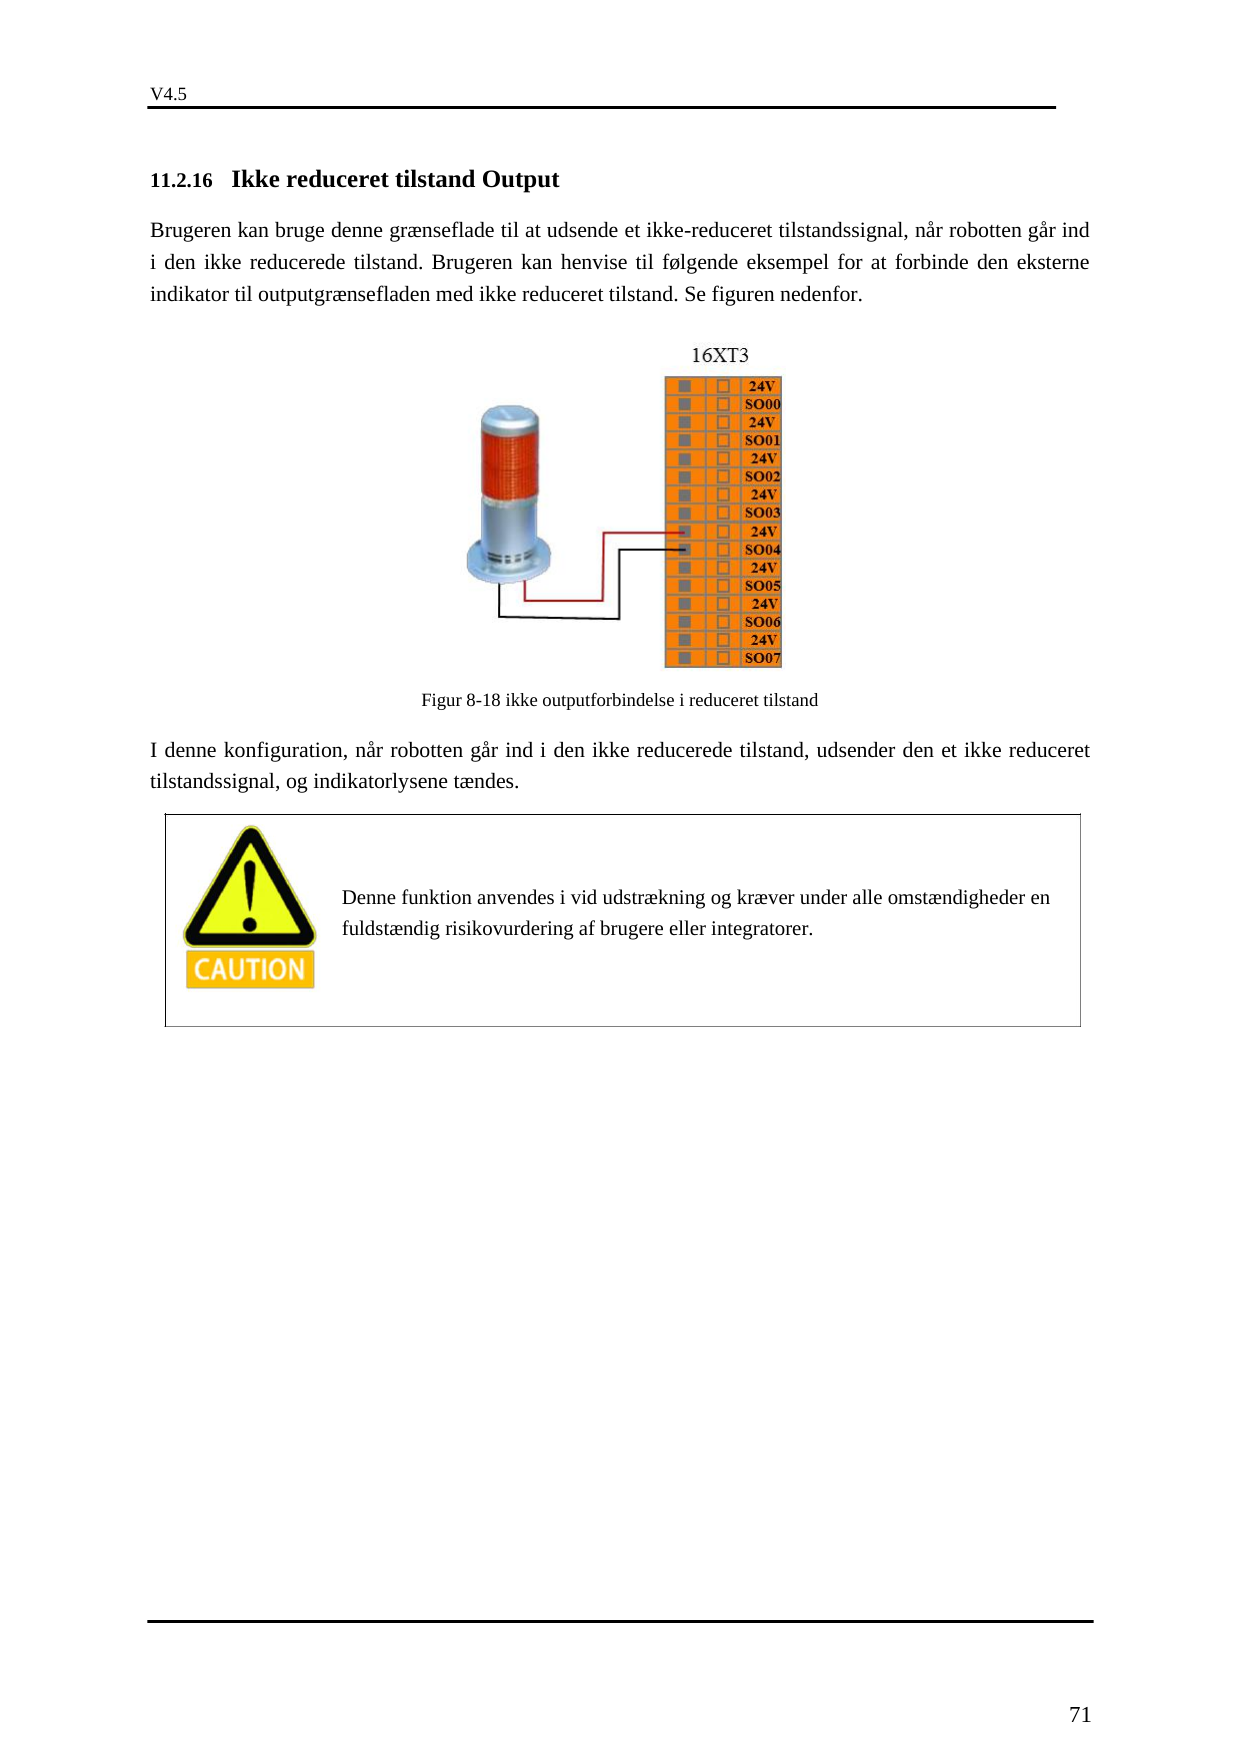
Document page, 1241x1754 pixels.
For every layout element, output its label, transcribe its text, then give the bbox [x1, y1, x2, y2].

text Denne funktion anvendes i vid udstrækning og kræver under alle omstændigheder en fuldstændig risikovurdering af brugere eller integratorer. [342, 885, 1069, 940]
picture [164, 813, 1081, 1027]
text Figur 8-18 ikke outputforbindelse i reduceret tilstand [150, 689, 1089, 711]
picture [452, 334, 786, 675]
text Brugeren kan bruge denne grænseflade til at udsende et ikke-reduceret tilstandssignal, når robotten går ind i den ikke reducerede tilstand. Brugeren kan henvise til følgende eksempel for at forbinde den eksterne indikator til outputgrænsefladen med ikke reduceret tilstand. Se figuren nedenfor. [150, 217, 1092, 306]
text I denne konfiguration, når robotten går ind i den ikke reducerede tilstand, udsender den et ikke reduceret tilstandssignal, og indikatorlysene tændes. [150, 737, 1092, 793]
subtitle Ikke reduceret tilstand Output [150, 164, 1092, 193]
text V4.5 [150, 83, 1092, 104]
